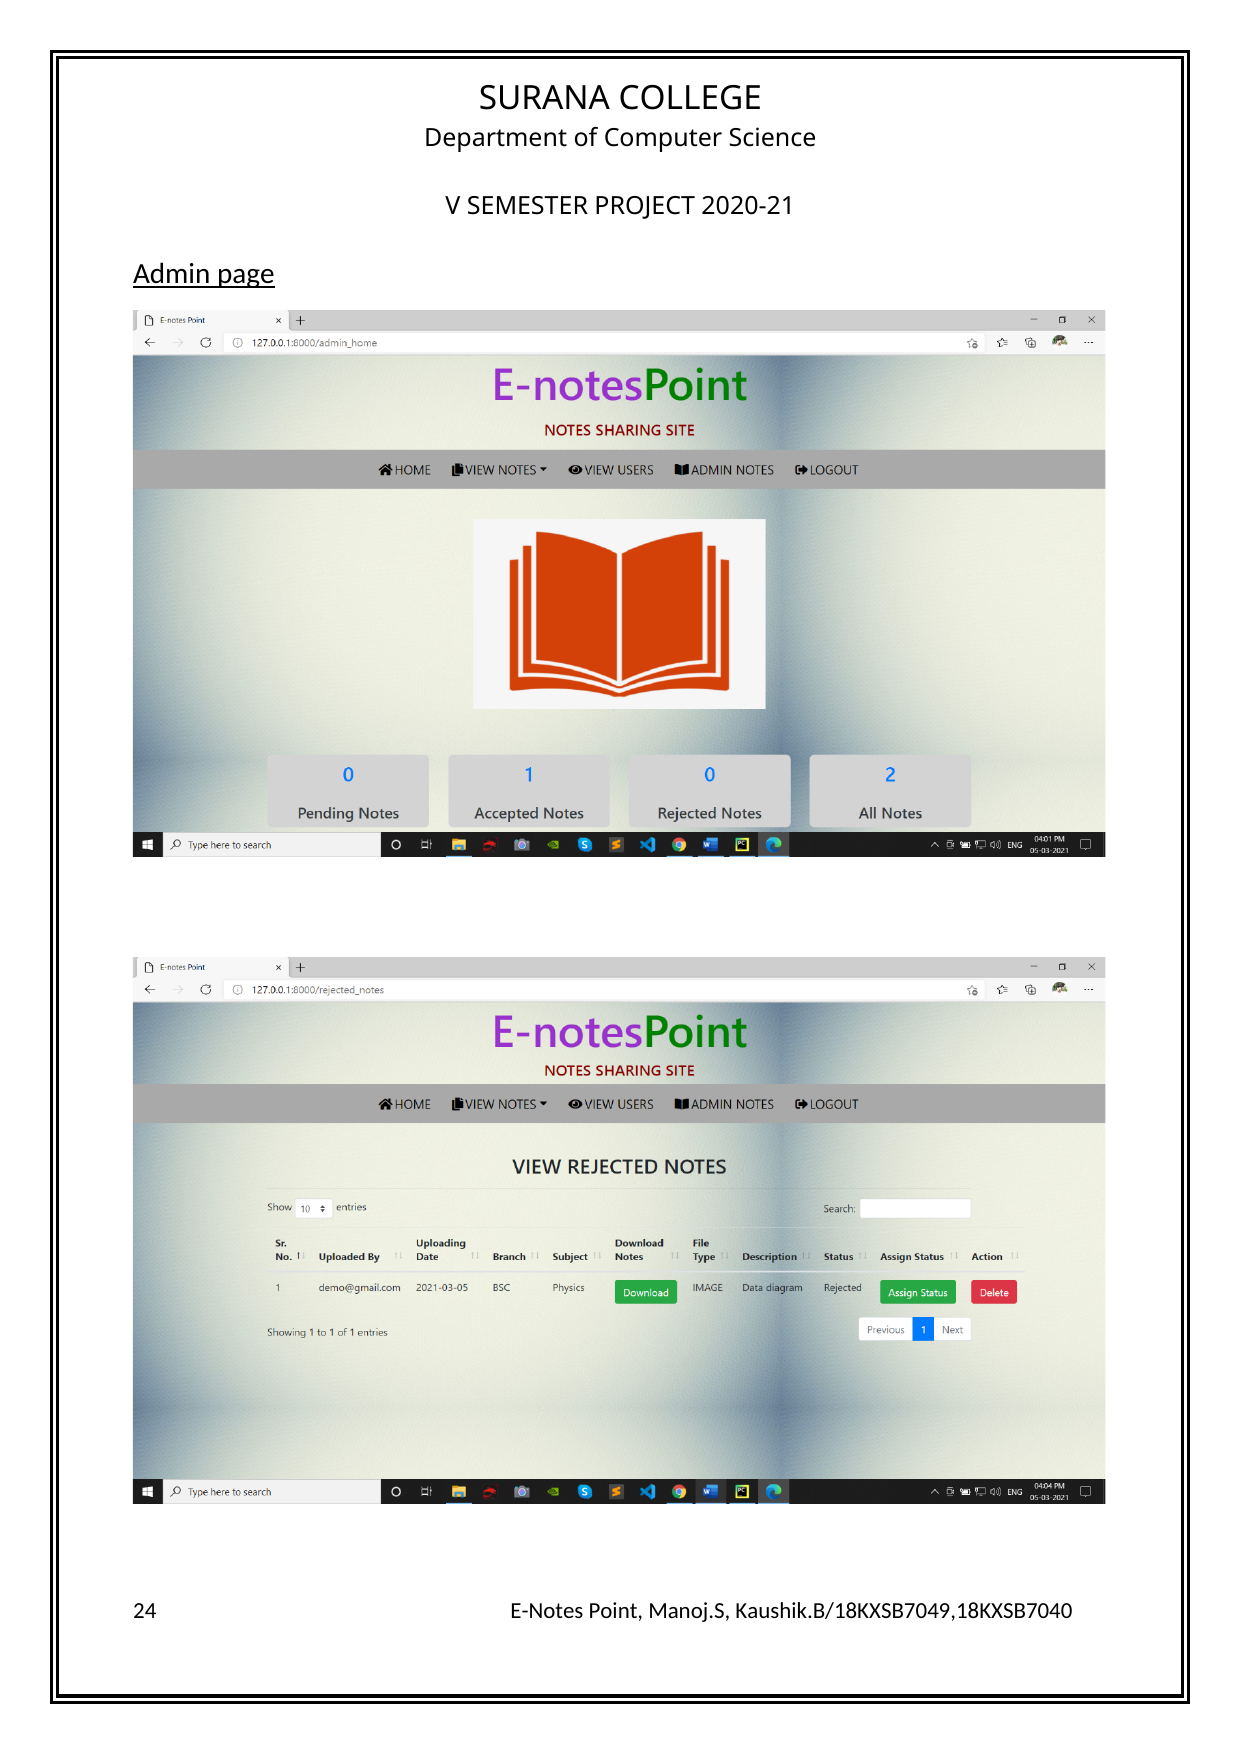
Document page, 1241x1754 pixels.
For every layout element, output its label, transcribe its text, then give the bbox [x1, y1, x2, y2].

text Admin page [133, 255, 1107, 291]
picture [132, 310, 1106, 857]
picture [132, 957, 1106, 1504]
